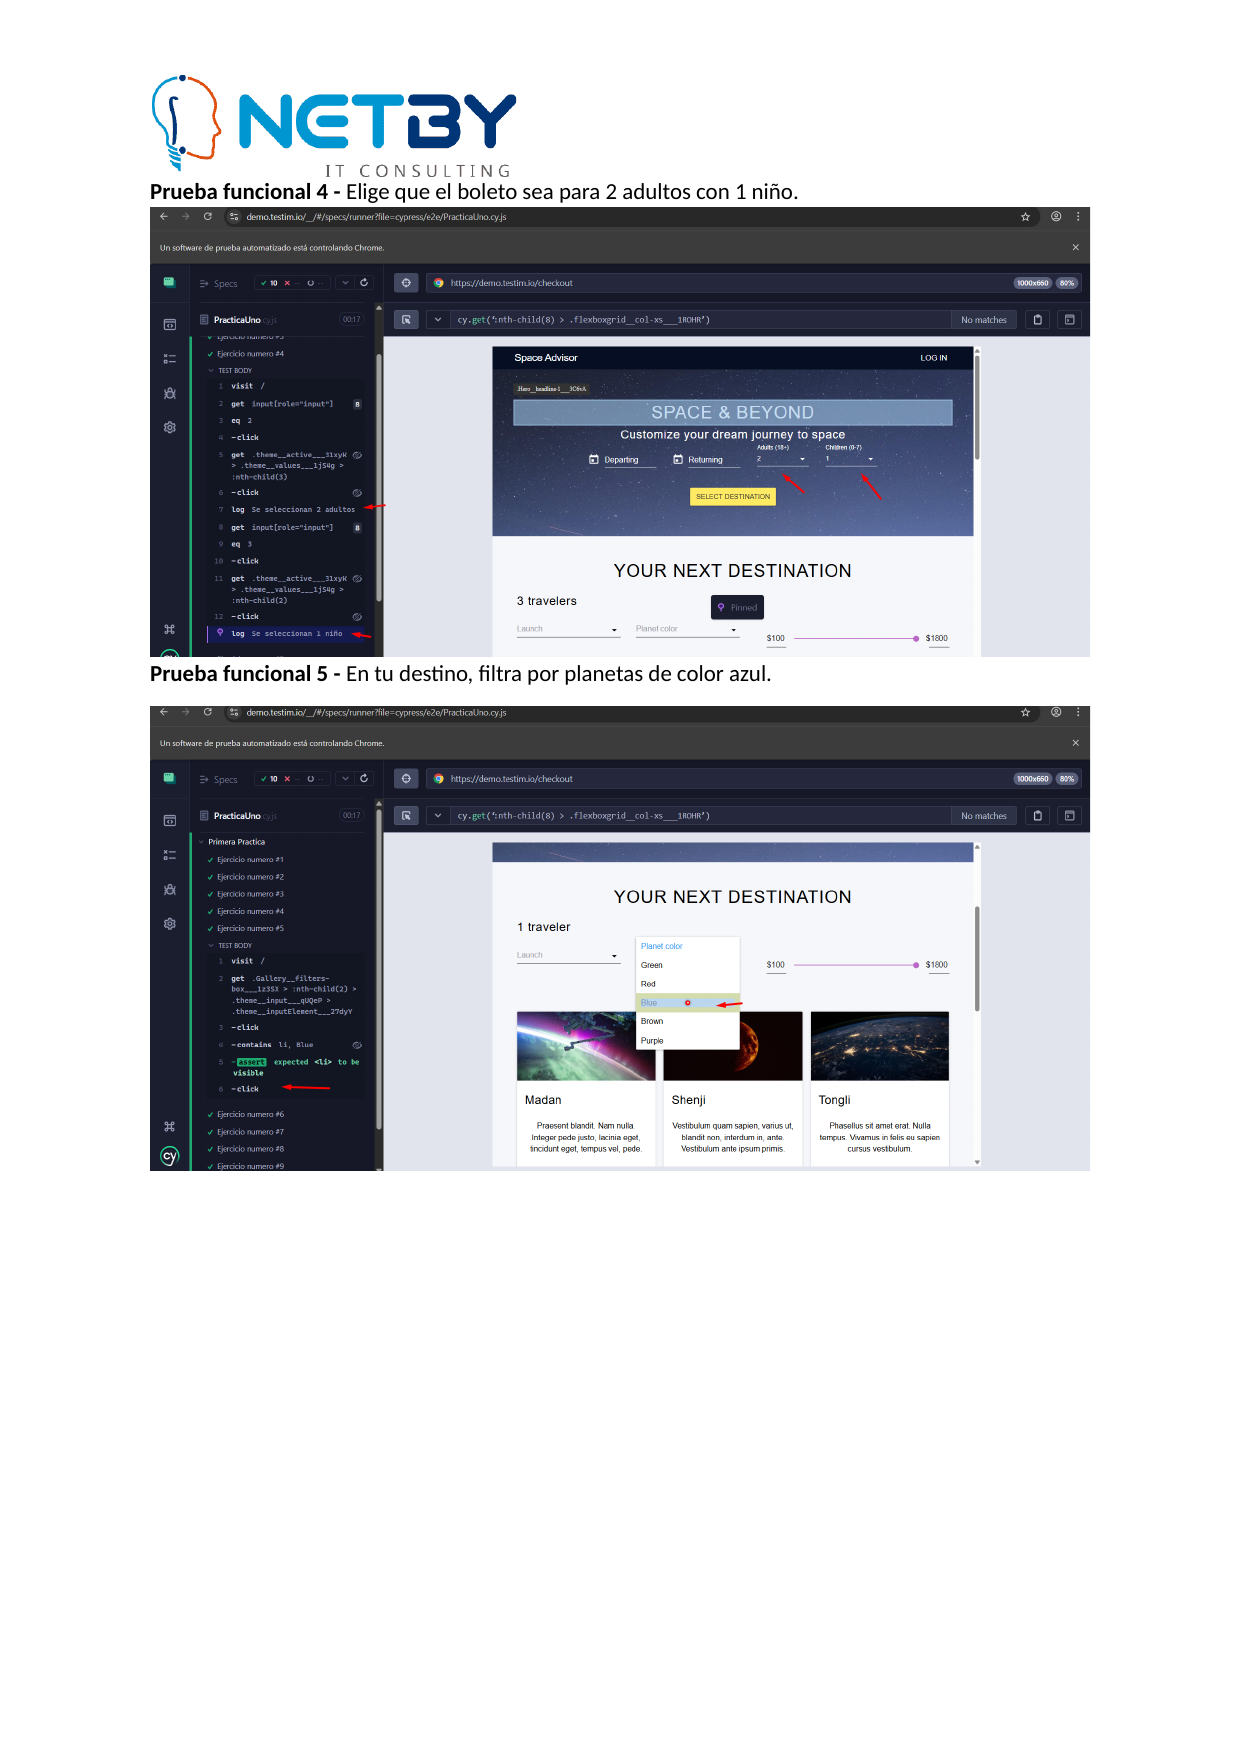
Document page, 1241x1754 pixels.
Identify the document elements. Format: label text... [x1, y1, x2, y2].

picture [150, 75, 517, 177]
text Prueba funcional 4 - Elige que el boleto sea para 2 adultos con 1 niño. Prueba funcional 5 - En tu destino, filtra por planetas de color azul. [150, 657, 1090, 687]
text Prueba funcional 4 - Elige que el boleto sea para 2 adultos con 1 niño. Prueba funcional 5 - En tu destino, filtra por planetas de color azul. [150, 177, 1090, 207]
picture [150, 207, 1091, 657]
picture [150, 706, 1091, 1171]
